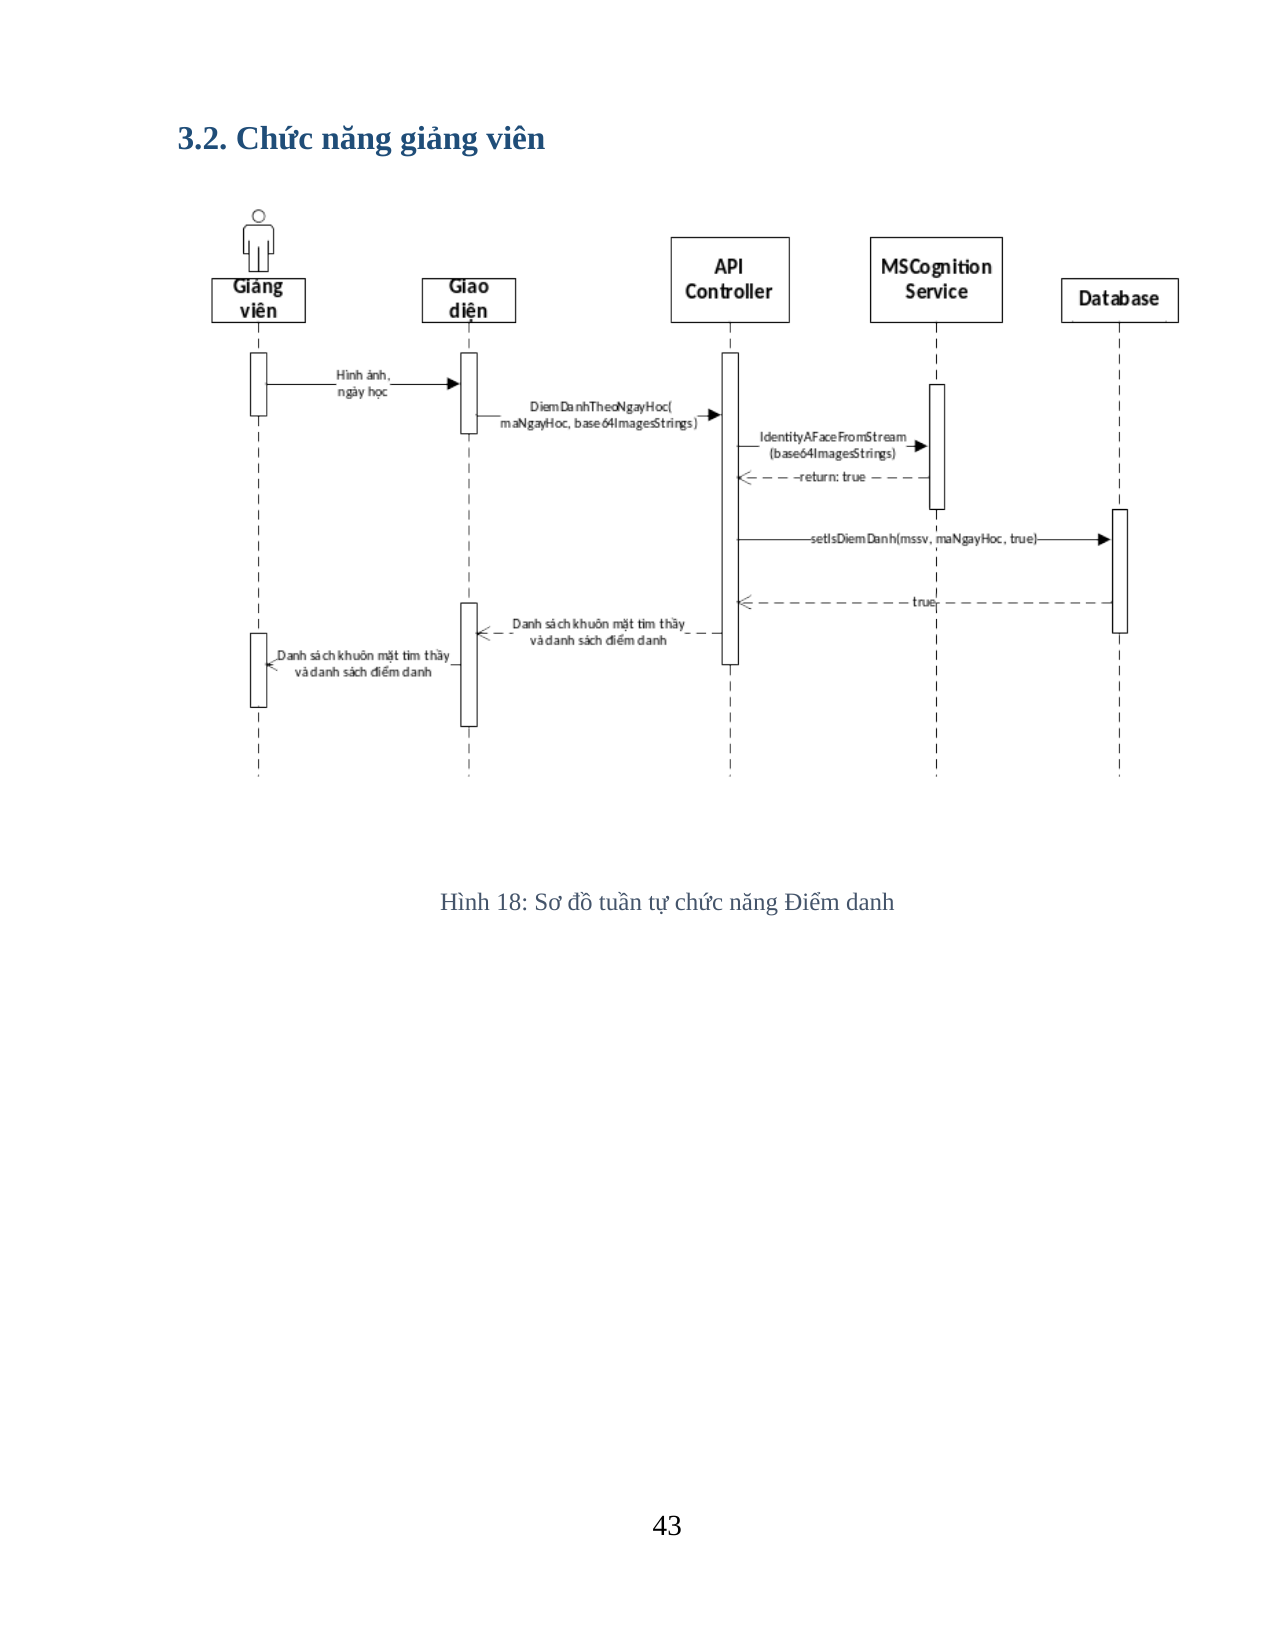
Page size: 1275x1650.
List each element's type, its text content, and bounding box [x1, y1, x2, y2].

subtitle 3.2. Chức năng giảng viên [177, 118, 1157, 156]
text Hình 3.4: Sơ đồ tuần tự chức năng Điểm danh [177, 887, 1157, 916]
